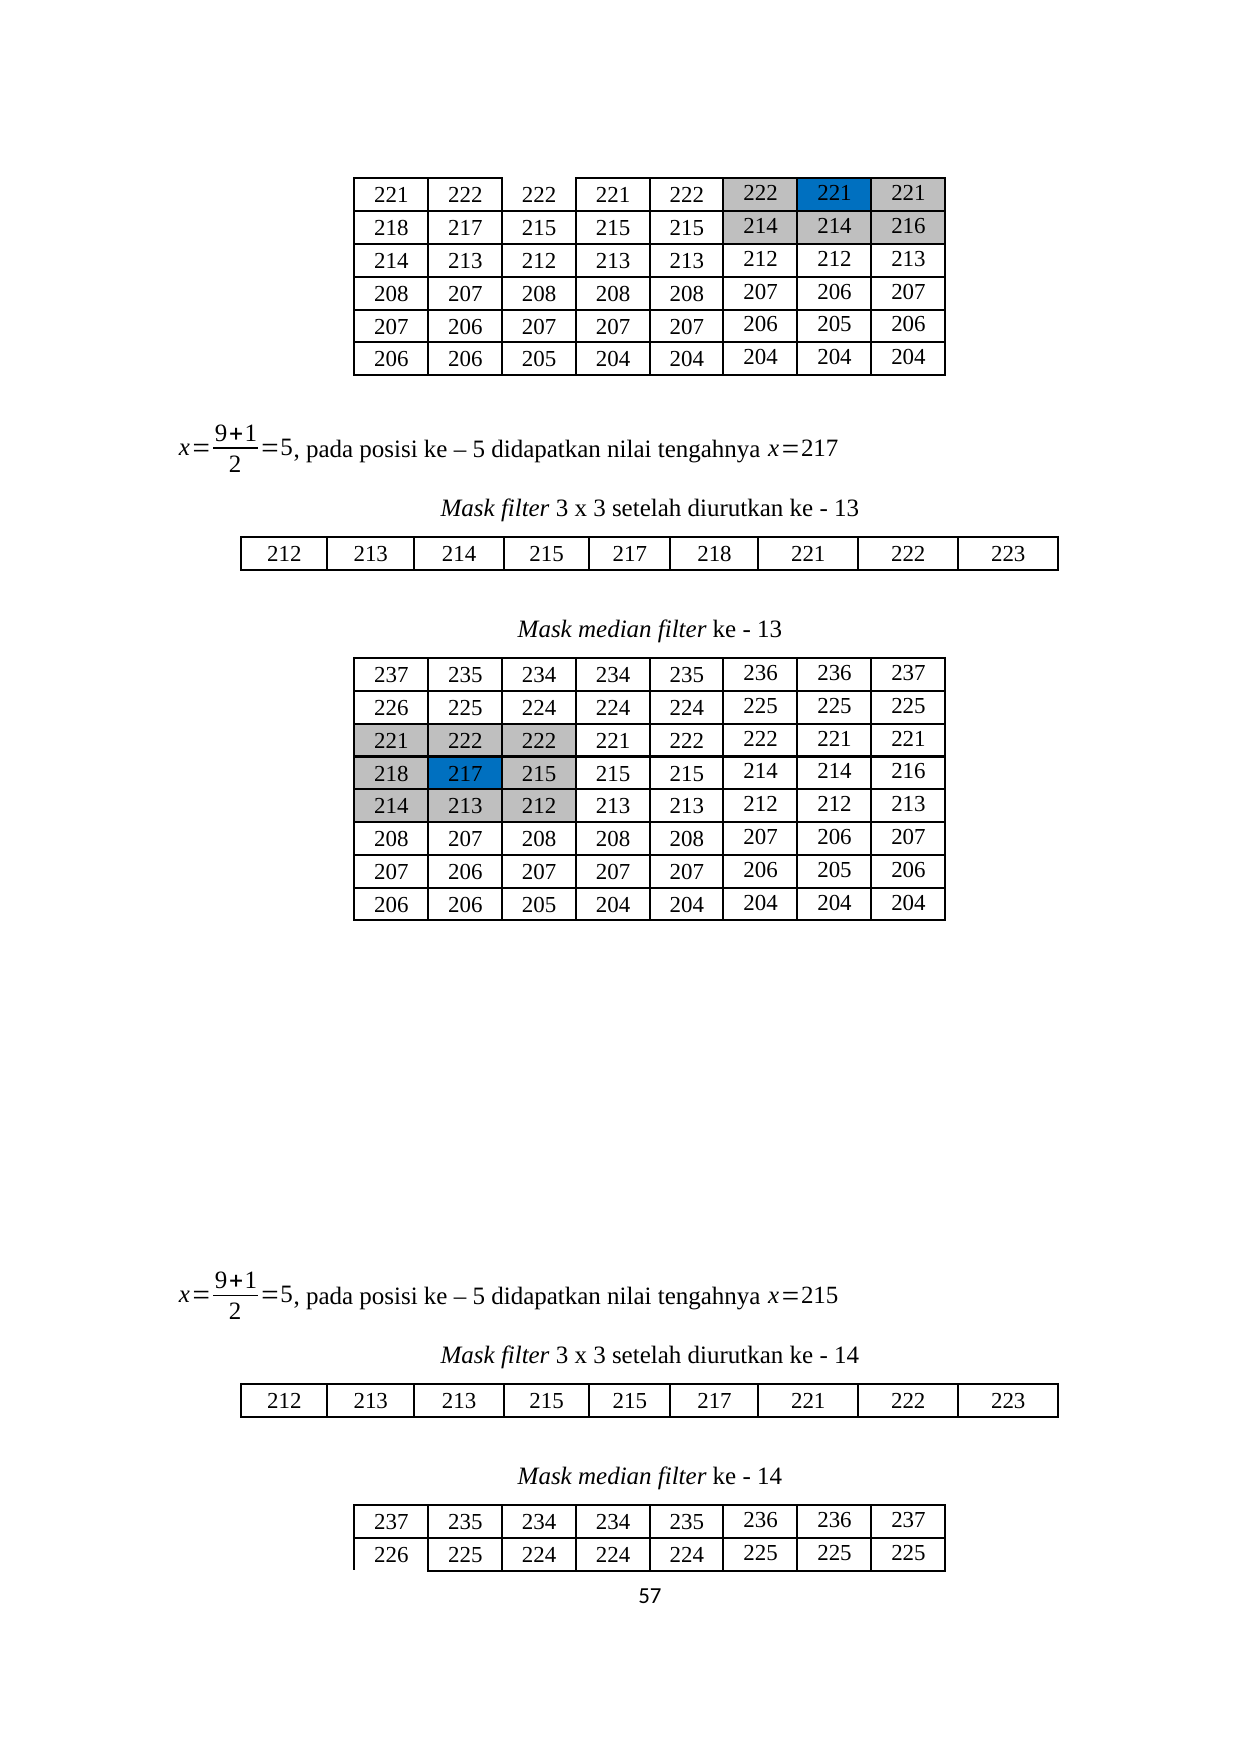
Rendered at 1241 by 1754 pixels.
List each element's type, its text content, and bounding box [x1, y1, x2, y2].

table_cell 214 [355, 790, 427, 821]
table_cell 213 [429, 245, 501, 276]
table_cell 222 [503, 725, 575, 755]
table_cell 214 [798, 758, 870, 788]
table_header 235 [651, 1506, 722, 1537]
table_cell 206 [872, 856, 944, 887]
table_cell 207 [872, 823, 944, 854]
table_cell 226 [355, 1539, 427, 1570]
table_header 215 [505, 1385, 588, 1416]
table_cell 206 [872, 311, 944, 341]
table_cell 207 [355, 856, 427, 887]
table_header 234 [577, 1506, 649, 1537]
table_header 215 [505, 538, 588, 568]
table_cell 214 [724, 212, 796, 243]
table_cell 204 [798, 343, 870, 374]
table_cell 218 [355, 758, 427, 788]
table_cell 208 [651, 278, 722, 308]
table_cell 206 [429, 343, 501, 374]
table_header 223 [959, 538, 1057, 568]
table_cell 214 [798, 212, 870, 243]
table_cell 221 [872, 179, 944, 210]
table_cell 222 [503, 177, 575, 210]
table_cell 208 [577, 278, 649, 308]
table_cell 221 [798, 179, 870, 210]
table_header 221 [759, 1385, 857, 1416]
table_cell 207 [355, 311, 427, 341]
table_cell 225 [872, 1539, 944, 1570]
table_cell 204 [872, 343, 944, 374]
table_header 235 [429, 1506, 501, 1537]
table_cell 207 [577, 856, 649, 887]
table_cell 222 [429, 179, 501, 210]
text Mask filter 3 x 3 setelah diurutkan ke - 13 [177, 493, 1122, 521]
table_cell 208 [651, 823, 722, 854]
table_cell 224 [651, 1539, 722, 1570]
table_cell 212 [798, 245, 870, 276]
table_cell 222 [651, 725, 722, 755]
table_cell 213 [651, 245, 722, 276]
table_cell 207 [429, 823, 501, 854]
table_cell 221 [872, 725, 944, 755]
table_cell 204 [872, 889, 944, 919]
table_cell 205 [798, 856, 870, 887]
table_cell 217 [429, 212, 501, 243]
table_header 214 [415, 538, 503, 568]
table_cell 216 [872, 758, 944, 788]
table_cell 225 [429, 1539, 501, 1570]
table_cell 224 [503, 1539, 575, 1570]
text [177, 419, 1122, 478]
table_cell 206 [355, 343, 427, 374]
table_cell 207 [724, 823, 796, 854]
table_cell 205 [503, 889, 575, 919]
table_header 213 [328, 1385, 413, 1416]
text Mask median filter ke - 14 [177, 1461, 1122, 1490]
table_cell 221 [355, 725, 427, 755]
table_header 236 [724, 1506, 796, 1537]
table_cell 212 [724, 245, 796, 276]
table_header 235 [651, 659, 722, 690]
table_cell 226 [355, 692, 427, 722]
table_header 217 [590, 538, 669, 568]
table_header 213 [415, 1385, 503, 1416]
table_cell 204 [651, 889, 722, 919]
table_cell 204 [798, 889, 870, 919]
table_cell 215 [577, 758, 649, 788]
table_header 235 [429, 659, 501, 690]
table_cell 208 [355, 278, 427, 308]
table_cell 206 [724, 311, 796, 341]
table_cell 215 [503, 212, 575, 243]
table_header 217 [671, 1385, 757, 1416]
table_header 222 [859, 538, 957, 568]
table_cell 225 [724, 1539, 796, 1570]
table_cell 204 [724, 343, 796, 374]
table_cell 208 [503, 278, 575, 308]
table_header 234 [577, 659, 649, 690]
table_cell 207 [503, 856, 575, 887]
table_cell 204 [577, 889, 649, 919]
table_cell 222 [651, 179, 722, 210]
table_cell 206 [429, 311, 501, 341]
table_cell 212 [503, 790, 575, 821]
table_cell 225 [429, 692, 501, 722]
table_cell 207 [503, 311, 575, 341]
table_cell 218 [355, 212, 427, 243]
table_header 236 [724, 659, 796, 690]
table_cell 205 [798, 311, 870, 341]
table_cell 206 [724, 856, 796, 887]
table_cell 212 [724, 790, 796, 821]
table_header 234 [503, 659, 575, 690]
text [177, 1266, 1122, 1325]
table_header 237 [355, 659, 427, 690]
table_cell 225 [798, 1539, 870, 1570]
table_cell 207 [651, 856, 722, 887]
table_cell 215 [577, 212, 649, 243]
table_cell 206 [429, 889, 501, 919]
table_cell 204 [651, 343, 722, 374]
table_cell 206 [355, 889, 427, 919]
table_cell 205 [503, 343, 575, 374]
table_cell 204 [577, 343, 649, 374]
table_cell 214 [355, 245, 427, 276]
table_cell 224 [577, 1539, 649, 1570]
table_cell 207 [429, 278, 501, 308]
text Mask median filter ke - 13 [177, 614, 1122, 642]
table_cell 221 [355, 179, 427, 210]
table_cell 212 [503, 245, 575, 276]
table_cell 213 [577, 790, 649, 821]
table_cell 213 [872, 790, 944, 821]
table_cell 204 [724, 889, 796, 919]
table_cell 207 [577, 311, 649, 341]
table_cell 217 [429, 758, 501, 788]
table_cell 224 [503, 692, 575, 722]
table_header 236 [798, 659, 870, 690]
table_header 222 [859, 1385, 957, 1416]
table_header 236 [798, 1506, 870, 1537]
text Mask filter 3 x 3 setelah diurutkan ke - 14 [177, 1340, 1122, 1368]
table_header 221 [759, 538, 857, 568]
table_cell 221 [798, 725, 870, 755]
table_header 223 [959, 1385, 1057, 1416]
table_cell 222 [724, 179, 796, 210]
table_cell 206 [429, 856, 501, 887]
table_cell 224 [577, 692, 649, 722]
table_cell 221 [577, 179, 649, 210]
table_cell 213 [577, 245, 649, 276]
table_header 237 [872, 659, 944, 690]
table_cell 221 [577, 725, 649, 755]
table_cell 207 [872, 278, 944, 308]
table_cell 212 [798, 790, 870, 821]
table_cell 215 [651, 758, 722, 788]
table_cell 208 [355, 823, 427, 854]
table_cell 213 [429, 790, 501, 821]
table_header 213 [328, 538, 413, 568]
table_header 215 [590, 1385, 669, 1416]
table_cell 213 [651, 790, 722, 821]
table_cell 225 [872, 692, 944, 722]
table_header 212 [242, 538, 326, 568]
table_cell 208 [503, 823, 575, 854]
table_cell 225 [798, 692, 870, 722]
table_cell 215 [651, 212, 722, 243]
table_cell 206 [798, 278, 870, 308]
table_header 237 [355, 1506, 427, 1537]
table_cell 207 [651, 311, 722, 341]
table_cell 213 [872, 245, 944, 276]
table_header 212 [242, 1385, 326, 1416]
table_cell 225 [724, 692, 796, 722]
table_cell 215 [503, 758, 575, 788]
table_cell 224 [651, 692, 722, 722]
table_cell 216 [872, 212, 944, 243]
table_cell 222 [724, 725, 796, 755]
table_header 218 [671, 538, 757, 568]
table_header 237 [872, 1506, 944, 1537]
table_cell 222 [429, 725, 501, 755]
table_header 234 [503, 1506, 575, 1537]
table_cell 208 [577, 823, 649, 854]
table_cell 214 [724, 758, 796, 788]
table_cell 206 [798, 823, 870, 854]
table_cell 207 [724, 278, 796, 308]
